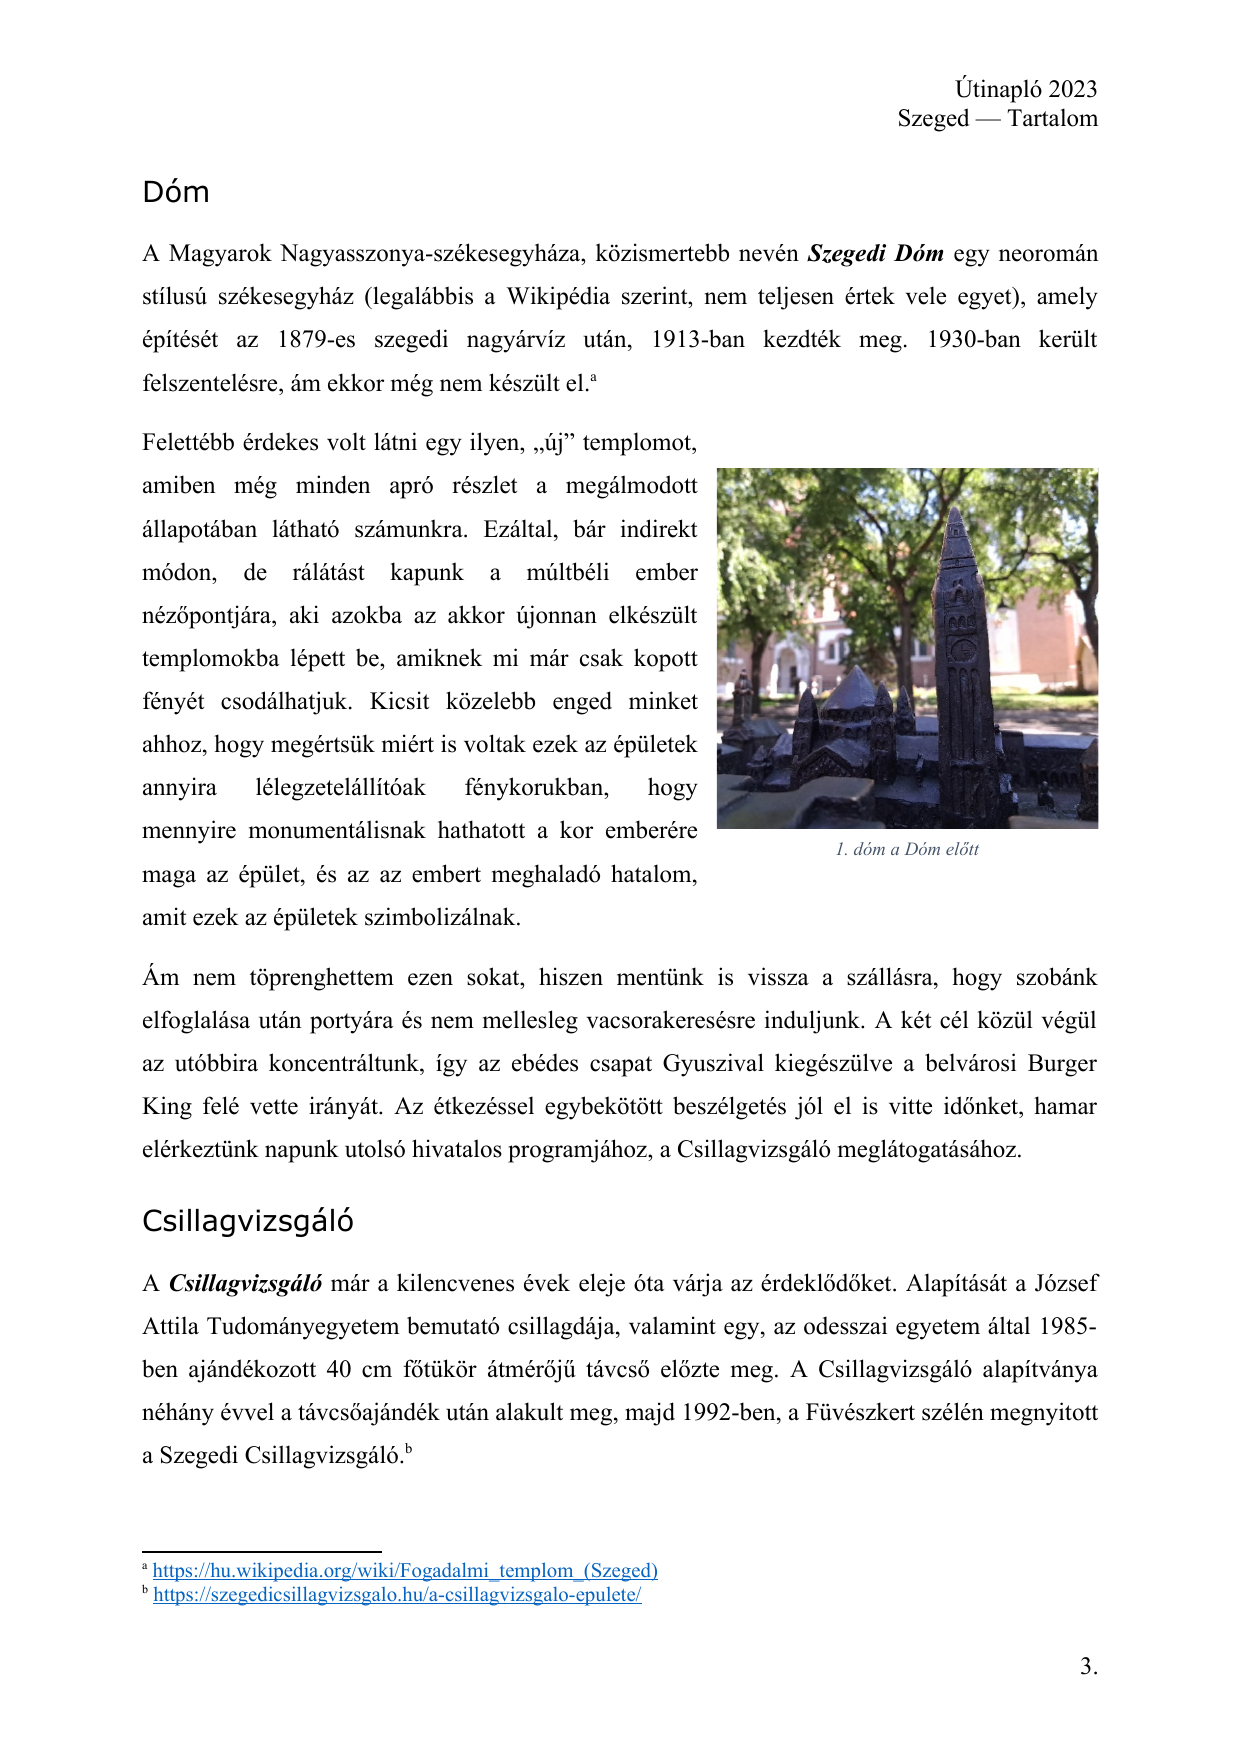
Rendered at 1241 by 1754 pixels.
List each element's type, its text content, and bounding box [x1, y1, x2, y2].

subtitle Dóm [142, 173, 1098, 208]
text Ám nem töprenghettem ezen sokat, hiszen mentünk is vissza a szállásra, hogy szobánk elfoglalása után portyára és nem mellesleg vacsorakeresésre induljunk. A két cél közül végül az utóbbira koncentráltunk, így az ebédes csapat Gyuszival kiegészülve a belvárosi Burger King felé vette irányát. Az étkezéssel egybekötött beszélgetés jól el is vitte időnket, hamar elérkeztünk napunk utolsó hivatalos programjához, a Csillagvizsgáló meglátogatásához. [142, 962, 1098, 1163]
picture [716, 468, 1099, 829]
text A Csillagvizsgáló már a kilencvenes évek eleje óta várja az érdeklődőket. Alapítását a József Attila Tudományegyetem bemutató csillagdája, valamint egy, az odesszai egyetem által 1985-ben ajándékozott 40 cm főtükör átmérőjű távcső előzte meg. A Csillagvizsgáló alapítványa néhány évvel a távcsőajándék után alakult meg, majd 1992-ben, a Füvészkert szélén megnyitott a Szegedi Csillagvizsgáló. [142, 1268, 1098, 1469]
subtitle Csillagvizsgáló [142, 1202, 1098, 1238]
text A Magyarok Nagyasszonya-székesegyháza, közismertebb nevén Szegedi Dóm egy neoromán stílusú székesegyház (legalábbis a Wikipédia szerint, nem teljesen értek vele egyet), amely építését az 1879-es szegedi nagyárvíz után, 1913-ban kezdték meg. 1930-ban került felszentelésre, ám ekkor még nem készült el. [142, 238, 1098, 396]
